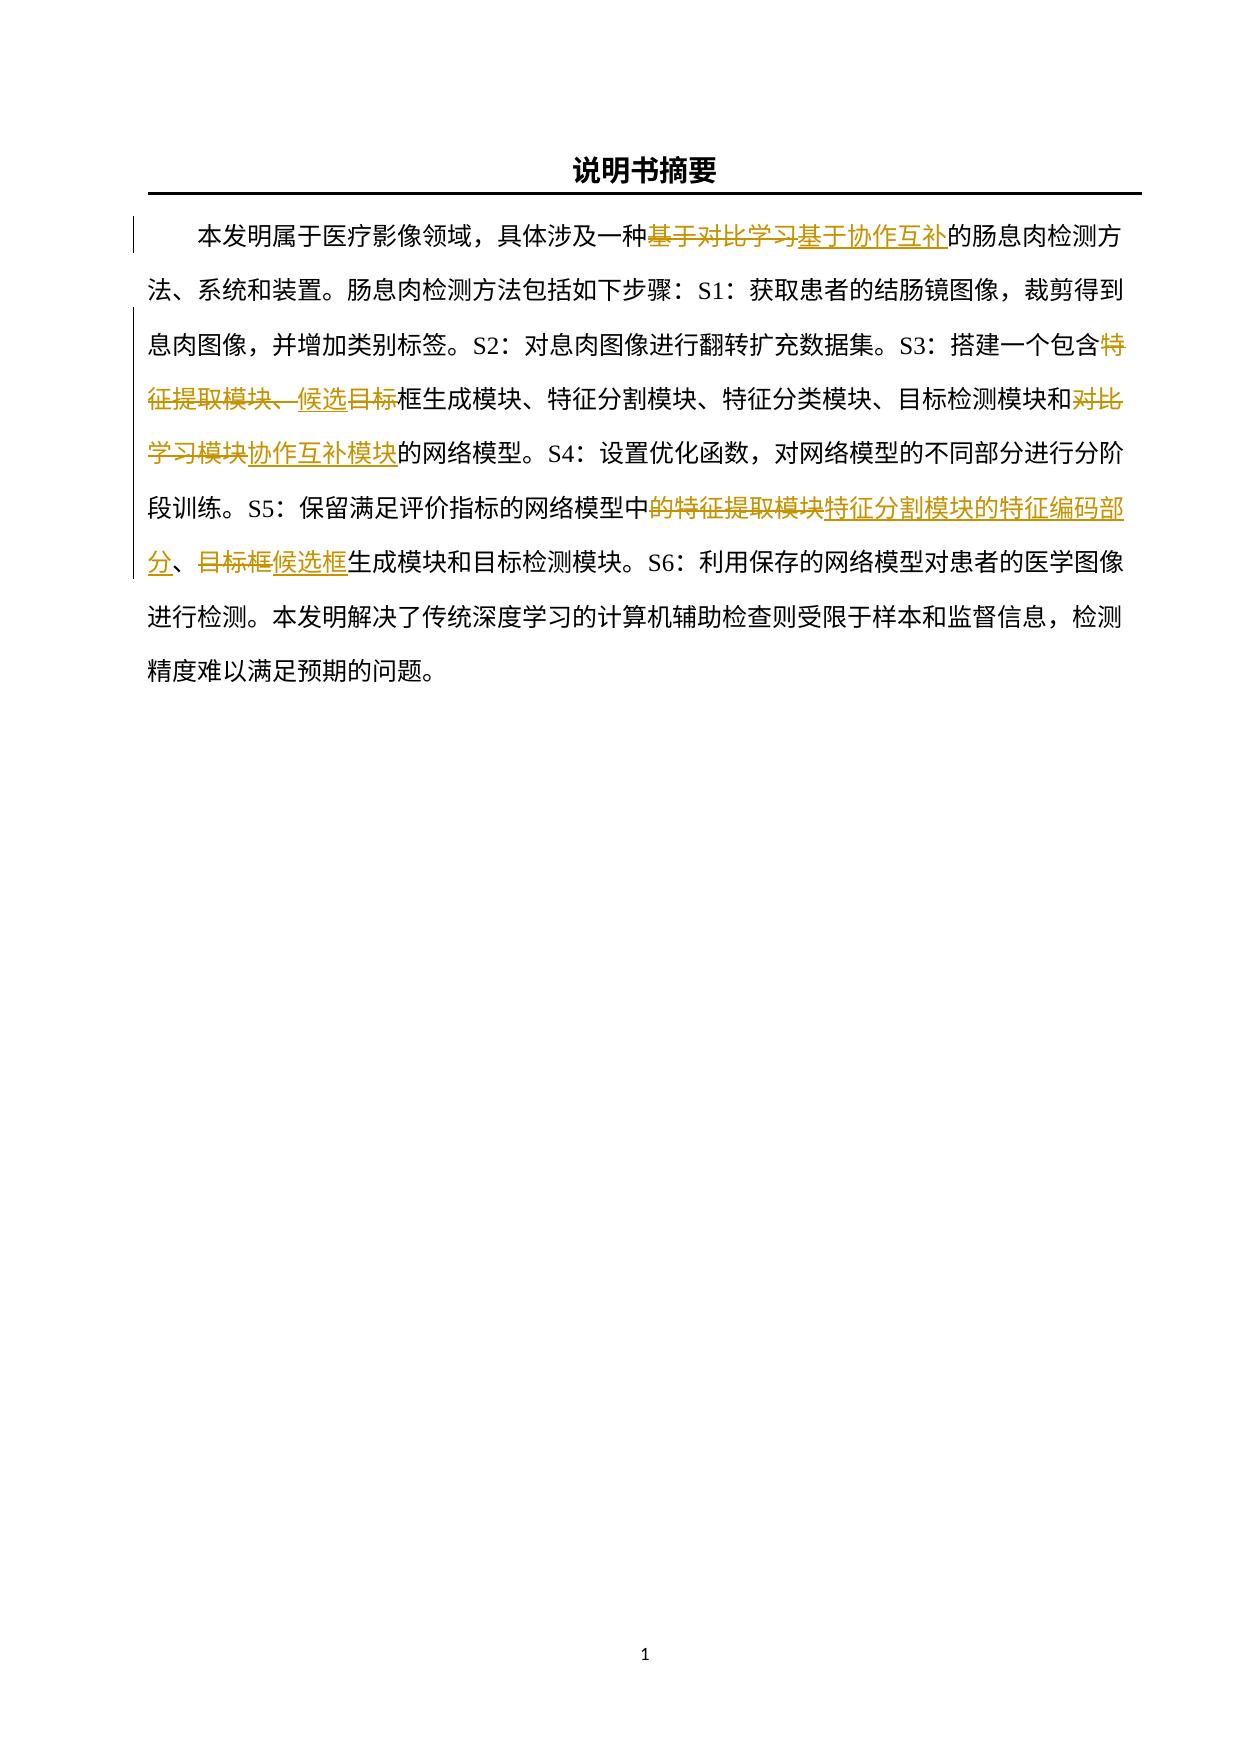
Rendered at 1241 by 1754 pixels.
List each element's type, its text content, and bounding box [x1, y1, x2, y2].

text 说明书摘要 [148, 148, 1142, 192]
text 本发明属于医疗影像领域，具体涉及一种的肠息肉检测方法、系统和装置。肠息肉检测方法包括如下步骤：S1：获取患者的结肠镜图像，裁剪得到息肉图像，并增加类别标签。S2：对息肉图像进行翻转扩充数据集。S3：搭建一个包含框生成模块、特征分割模块、特征分类模块、目标检测模块和的网络模型。S4：设置优化函数，对网络模型的不同部分进行分阶段训练。S5：保留满足评价指标的网络模型中、生成模块和目标检测模块。S6：利用保存的网络模型对患者的医学图像进行检测。本发明解决了传统深度学习的计算机辅助检查则受限于样本和监督信息，检测精度难以满足预期的问题。 [148, 216, 1142, 688]
